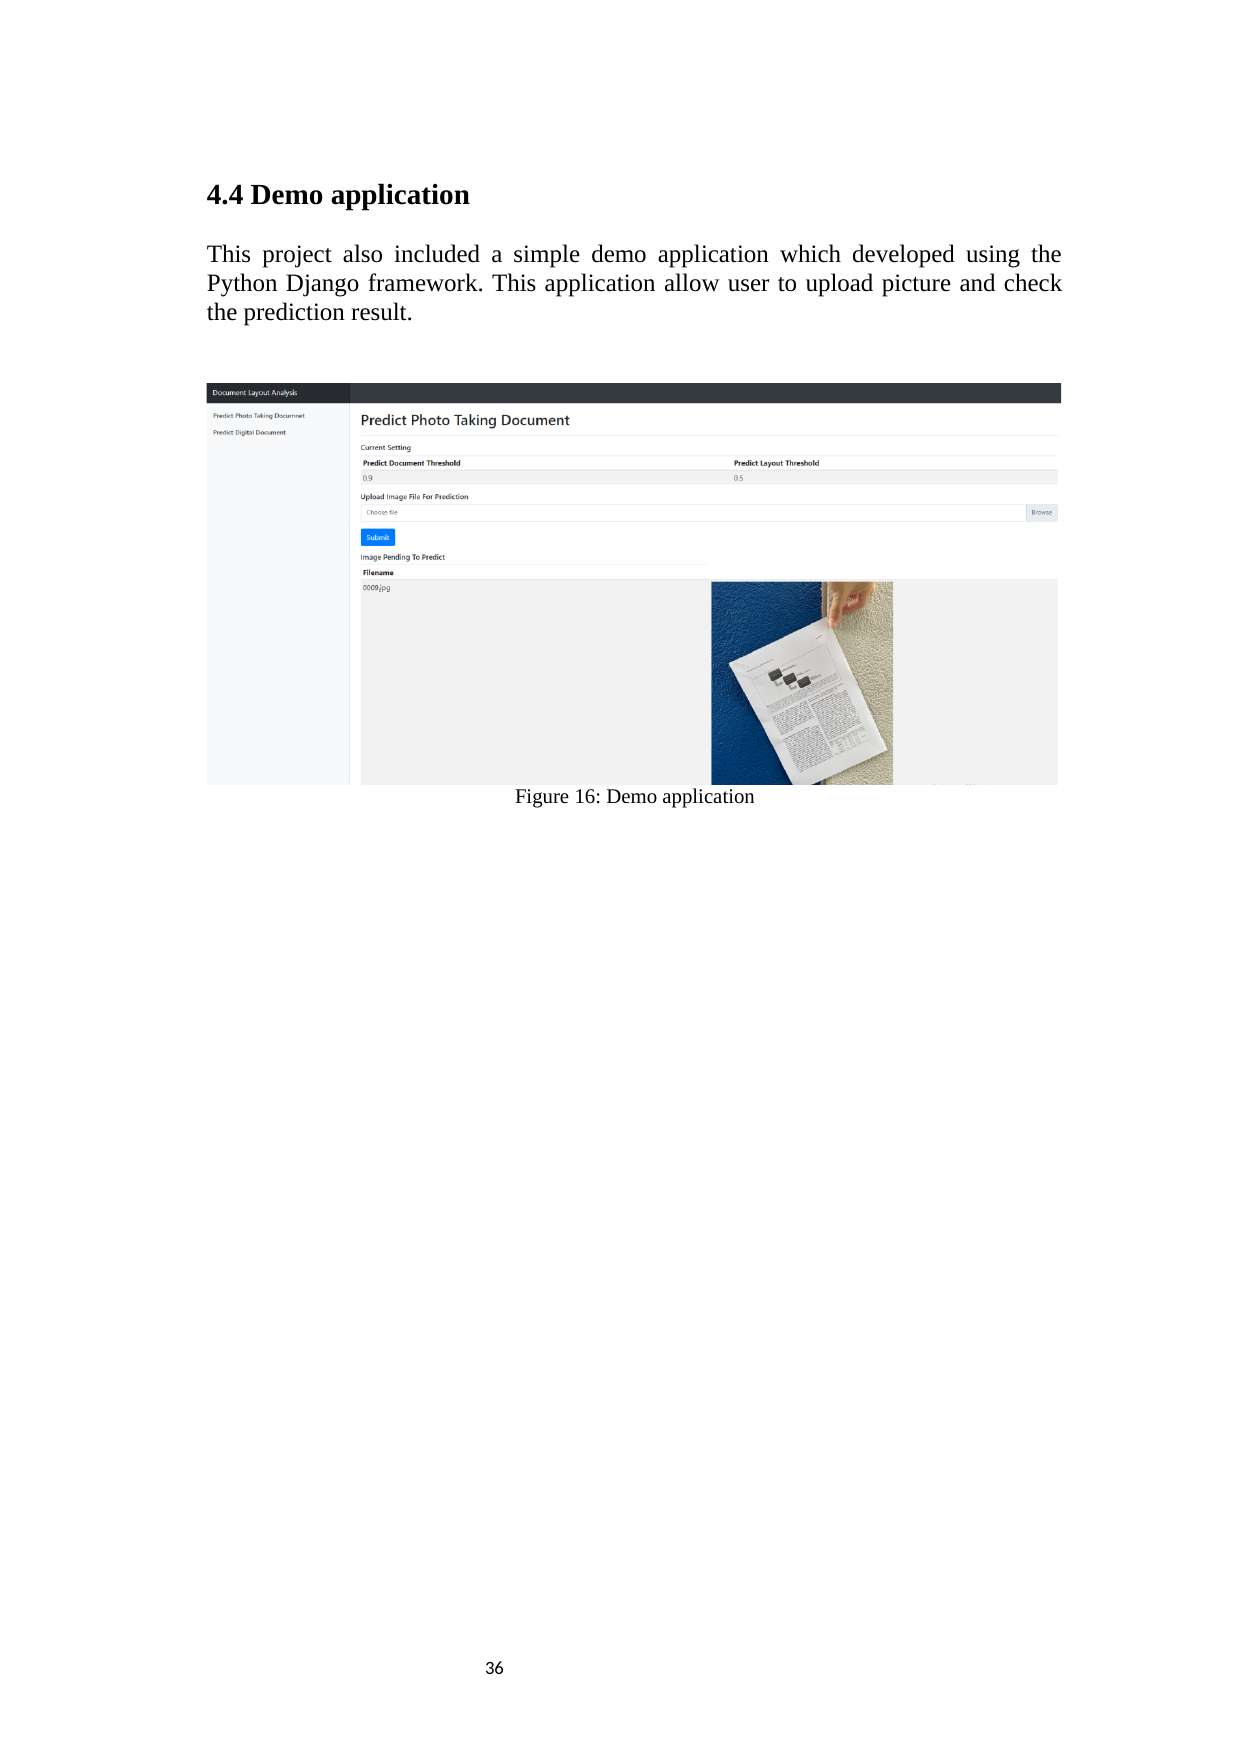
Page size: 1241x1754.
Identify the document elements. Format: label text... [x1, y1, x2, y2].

text This project also included a simple demo application which developed using the Python Django framework. This application allow user to upload picture and check the prediction result. [207, 239, 1063, 326]
text 4.4 Demo application [207, 177, 1063, 211]
picture [206, 383, 1062, 785]
text Figure 16: Demo application [207, 784, 1063, 808]
